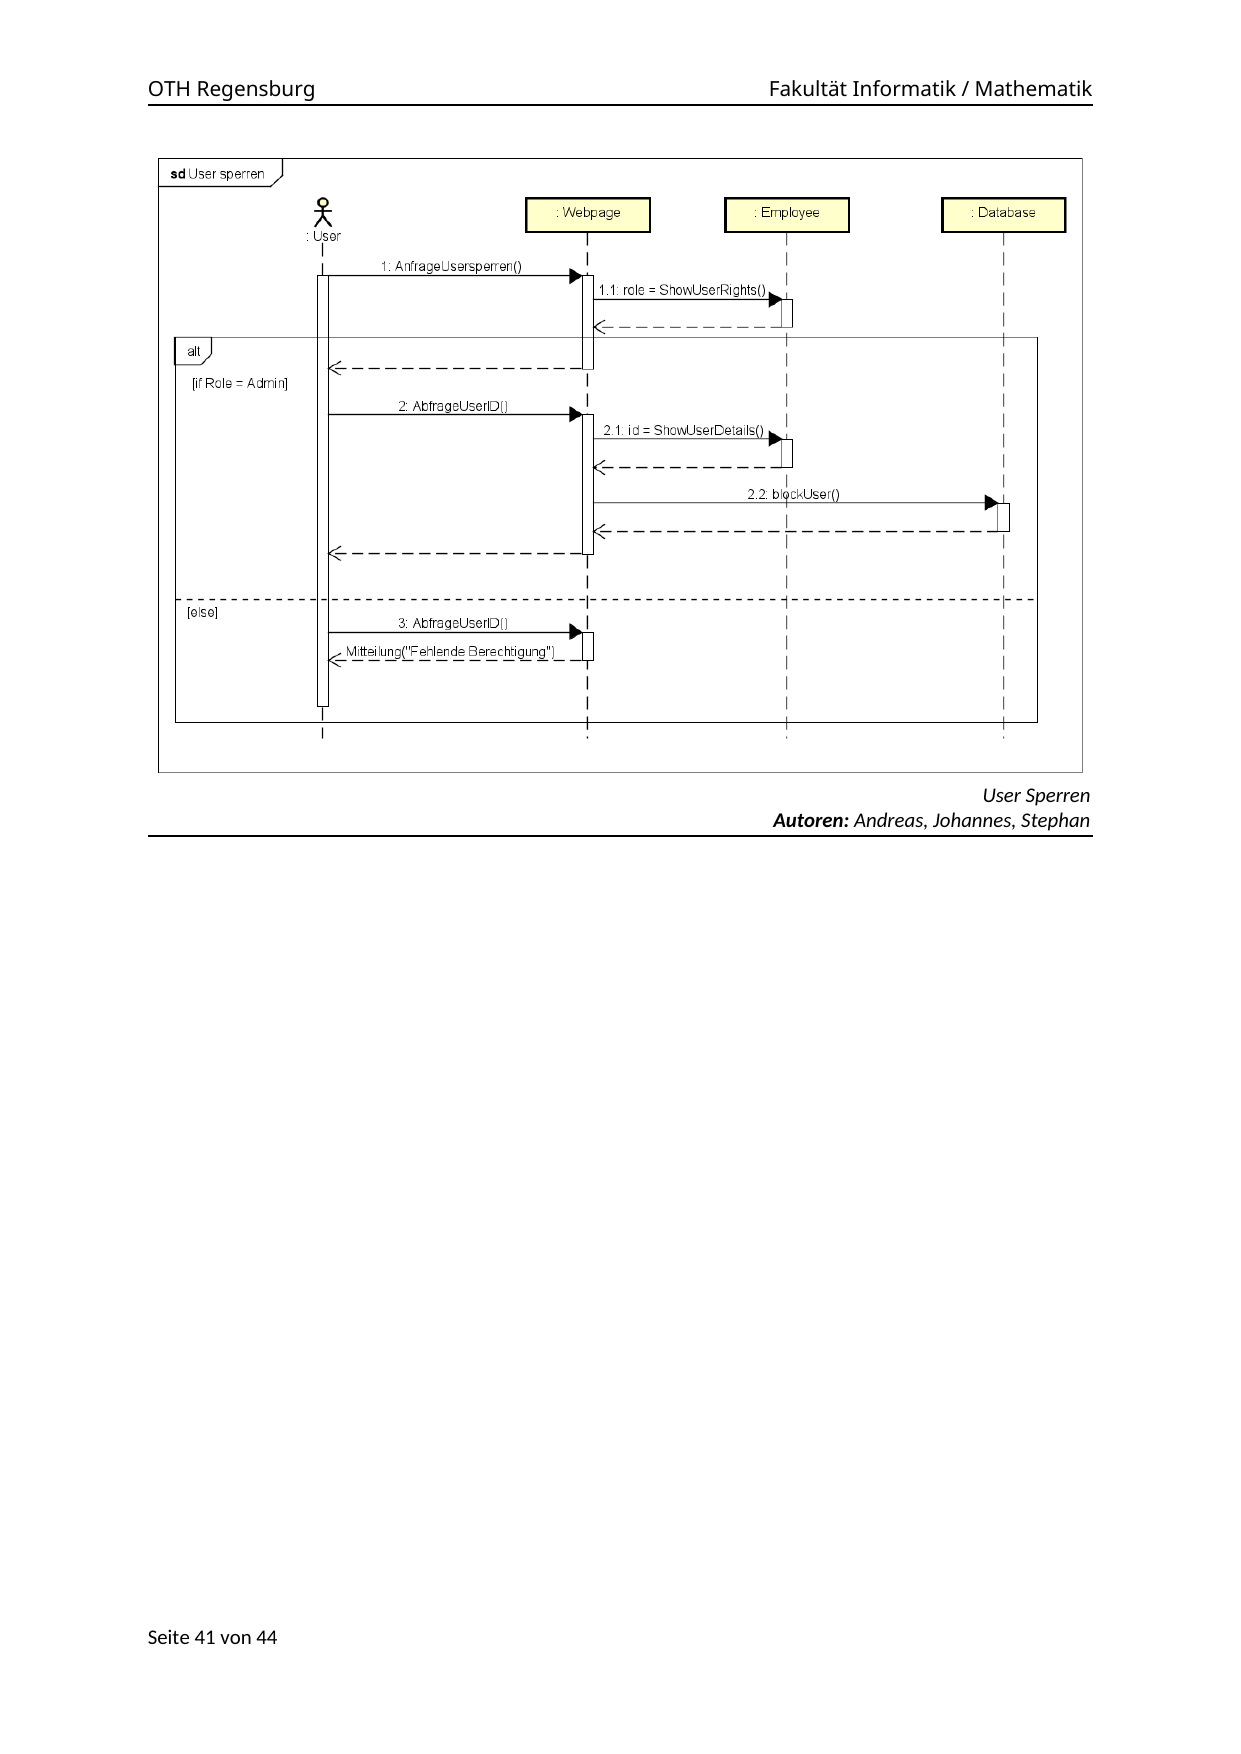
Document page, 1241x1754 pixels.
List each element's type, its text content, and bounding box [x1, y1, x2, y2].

text Autoren: Andreas, Johannes, Stephan [148, 808, 1093, 835]
text User Sperren [148, 783, 1093, 808]
picture [147, 147, 1093, 783]
